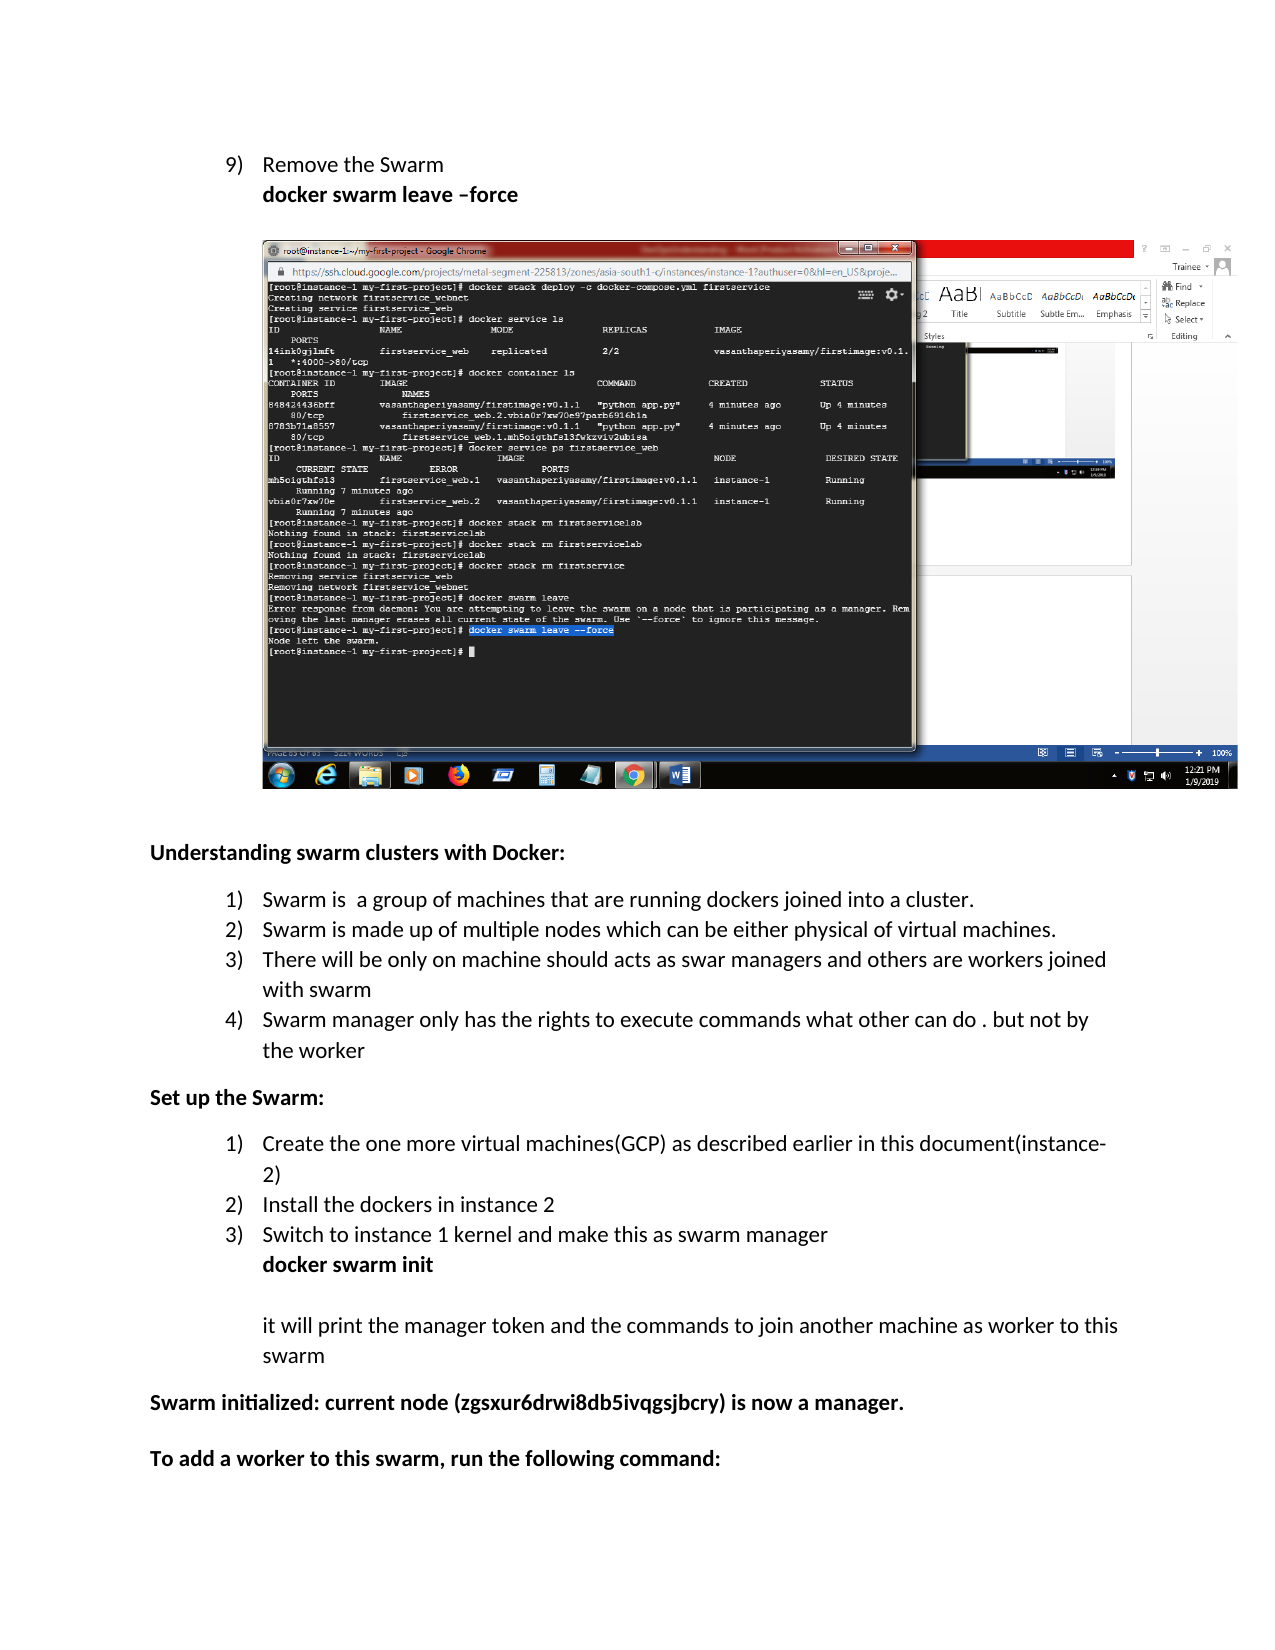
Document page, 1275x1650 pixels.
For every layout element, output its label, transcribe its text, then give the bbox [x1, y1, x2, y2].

list docker swarm leave –force [262, 180, 1125, 208]
text To add a worker to this swarm, run the following command: [150, 1444, 1125, 1472]
picture [262, 240, 1238, 789]
text Swarm initialized: current node (zgsxur6drwi8db5ivqgsjbcry) is now a manager. [150, 1388, 1125, 1416]
text Understanding swarm clusters with Docker: [150, 838, 1125, 866]
text Set up the Swarm: [150, 1083, 1125, 1111]
list Remove the Swarm [225, 150, 1125, 178]
list Swarm is made up of multiple nodes which can be either physical of virtual machines. [225, 915, 1125, 943]
list it will print the manager token and the commands to join another machine as worker to this swarm [262, 1311, 1125, 1369]
list Switch to instance 1 kernel and make this as swarm manager [225, 1220, 1125, 1248]
list Swarm is a group of machines that are running dockers joined into a cluster. [225, 885, 1125, 913]
list There will be only on machine should acts as swar managers and others are workers joined with swarm [225, 945, 1125, 1003]
list Swarm manager only has the rights to execute commands what other can do . but not by the worker [225, 1006, 1125, 1064]
list Create the one more virtual machines(GCP) as described earlier in this document(instance-2) [225, 1129, 1125, 1188]
list Install the dockers in instance 2 [225, 1190, 1125, 1218]
list docker swarm init [262, 1250, 1125, 1278]
